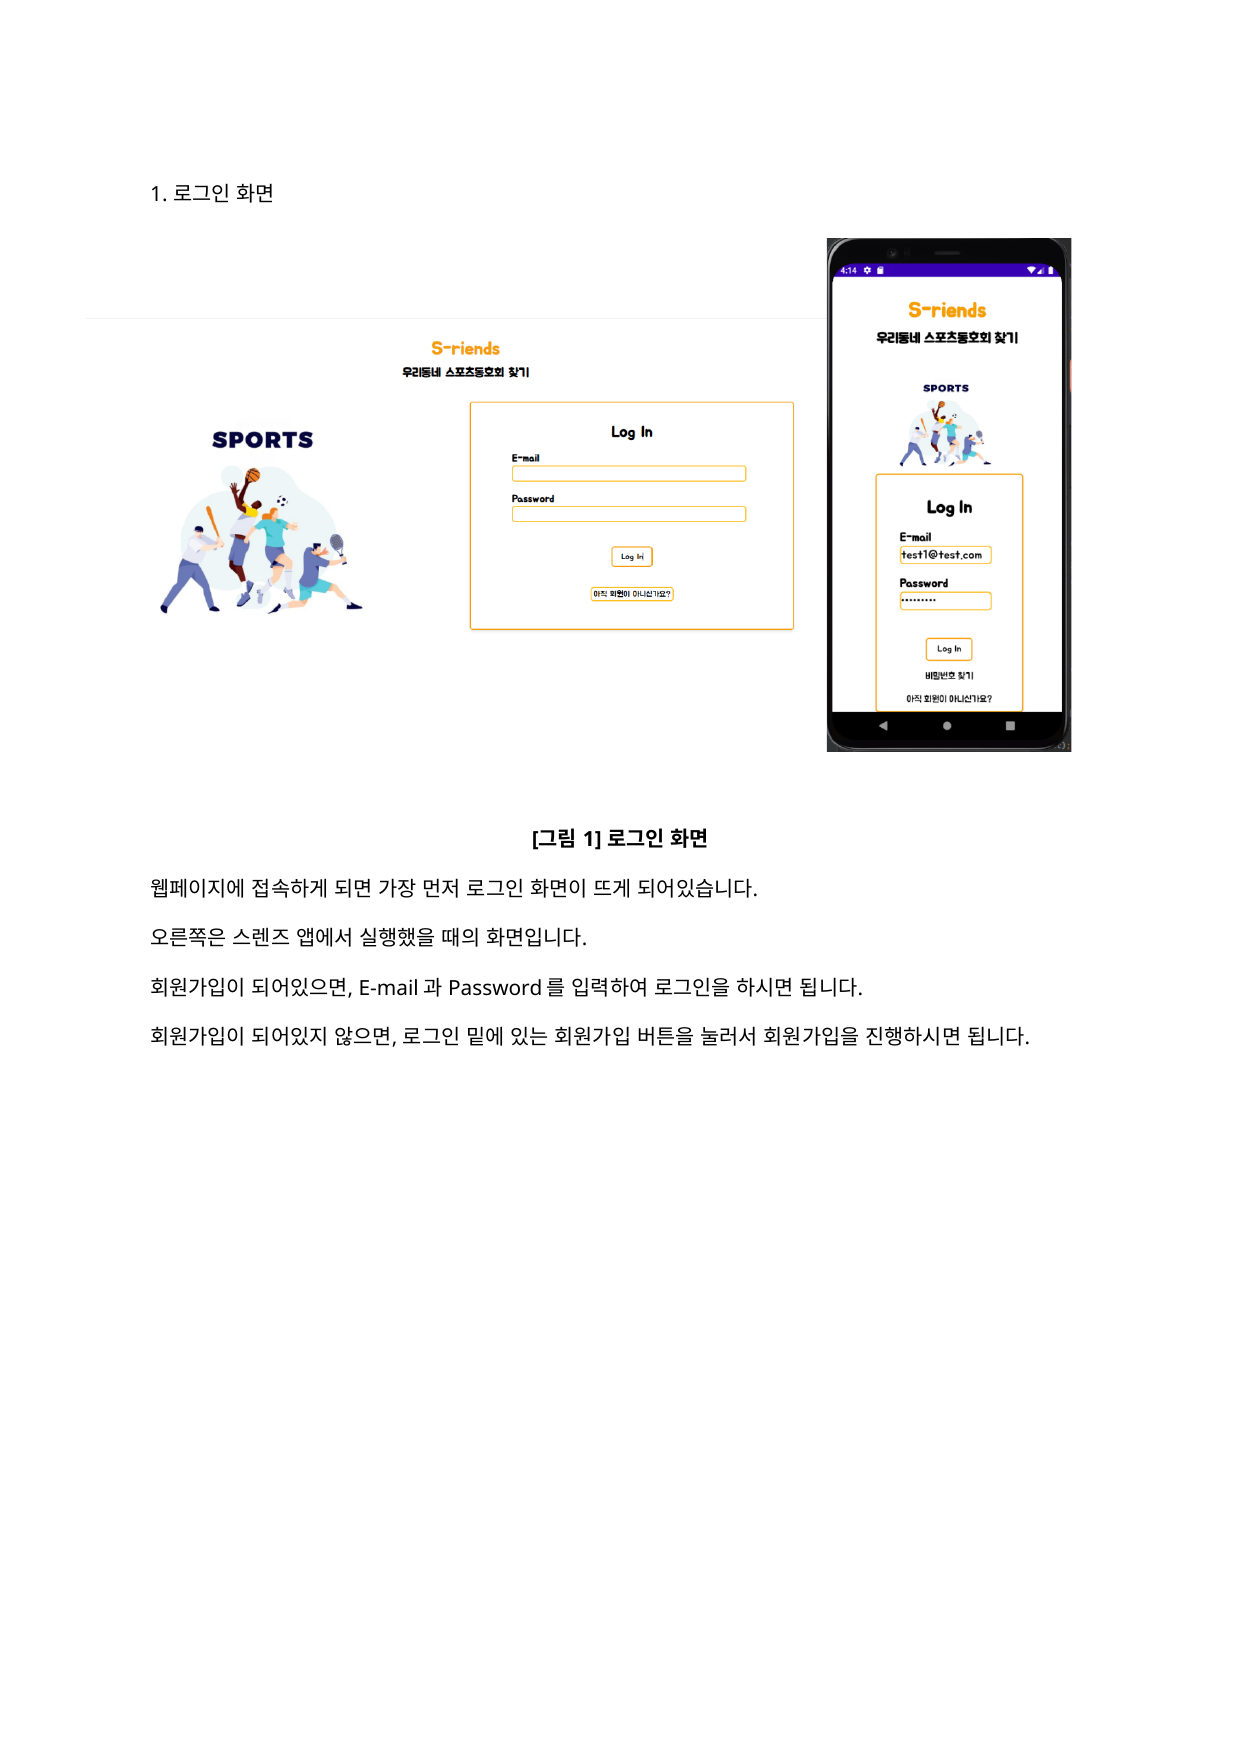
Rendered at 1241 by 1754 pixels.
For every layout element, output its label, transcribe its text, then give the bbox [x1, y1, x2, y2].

text 회원가입이 되어있지 않으면, 로그인 밑에 있는 회원가입 버튼을 눌러서 회원가입을 진행하시면 됩니다. [150, 1020, 1090, 1051]
picture [85, 238, 1072, 752]
text 회원가입이 되어있으면, E-mail과 Password를 입력하여 로그인을 하시면 됩니다. [150, 971, 1090, 1001]
subtitle 1. 로그인 화면 [150, 177, 1090, 207]
text 오른쪽은 스렌즈 앱에서 실행했을 때의 화면입니다. [150, 921, 1090, 952]
text 웹페이지에 접속하게 되면 가장 먼저 로그인 화면이 뜨게 되어있습니다. [150, 872, 1090, 902]
